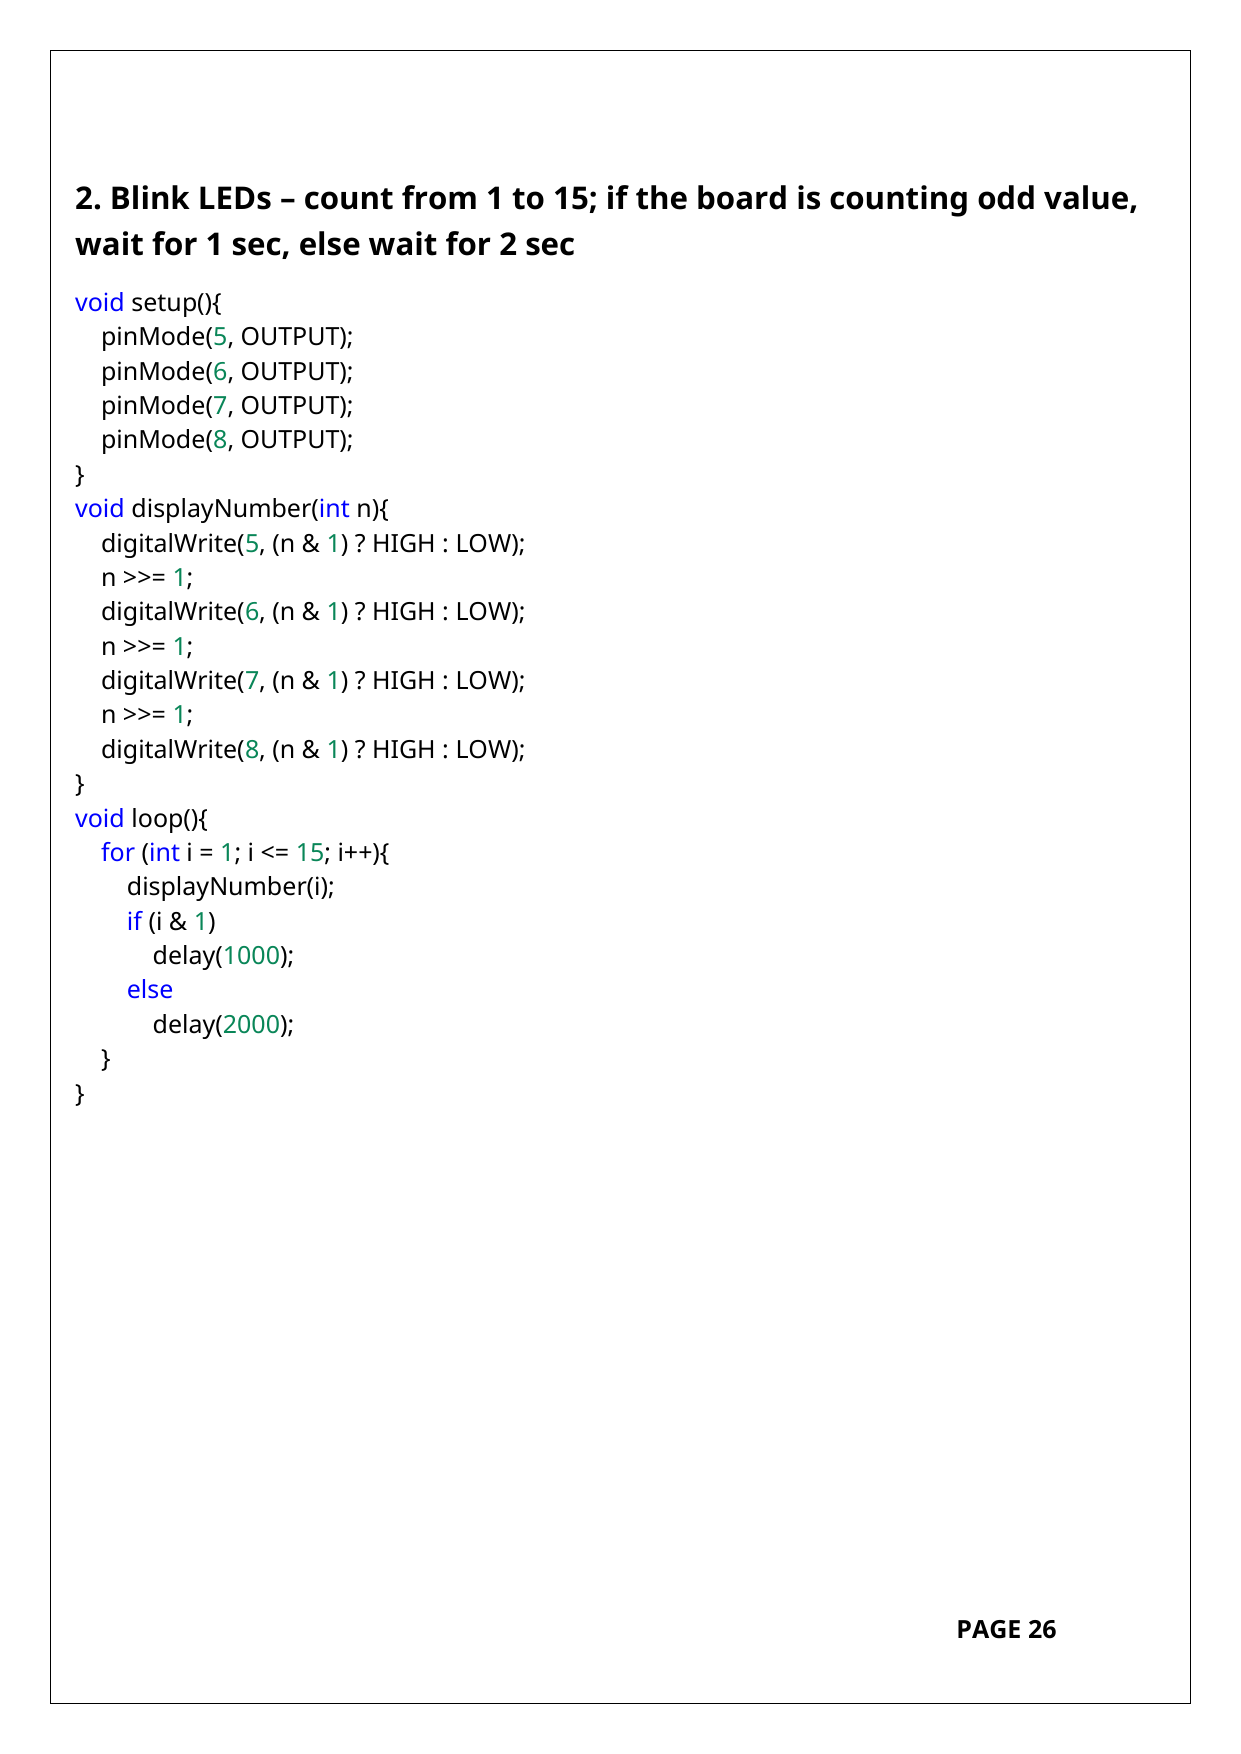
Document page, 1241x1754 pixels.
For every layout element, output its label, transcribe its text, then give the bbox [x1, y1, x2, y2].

text 2. Blink LEDs – count from 1 to 15; if the board is counting odd value, wait for 1 sec, else wait for 2 sec [75, 176, 1165, 264]
text } [75, 1041, 1165, 1075]
text } [75, 456, 1165, 491]
text n >>= 1; [75, 628, 1165, 662]
text digitalWrite(6, (n & 1) ? HIGH : LOW); [75, 594, 1165, 628]
text delay(2000); [75, 1006, 1165, 1041]
text digitalWrite(5, (n & 1) ? HIGH : LOW); [75, 525, 1165, 559]
text pinMode(6, OUTPUT); [75, 353, 1165, 387]
text if (i & 1) [75, 903, 1165, 937]
text } [75, 1075, 1165, 1109]
text digitalWrite(7, (n & 1) ? HIGH : LOW); [75, 662, 1165, 697]
text } [75, 766, 1165, 800]
text pinMode(8, OUTPUT); [75, 422, 1165, 456]
text n >>= 1; [75, 697, 1165, 731]
text pinMode(5, OUTPUT); [75, 319, 1165, 353]
text void displayNumber(int n){ [75, 491, 1165, 525]
text void setup(){ [75, 284, 1165, 319]
text n >>= 1; [75, 559, 1165, 594]
text displayNumber(i); [75, 869, 1165, 903]
text delay(1000); [75, 937, 1165, 972]
text digitalWrite(8, (n & 1) ? HIGH : LOW); [75, 731, 1165, 766]
text else [75, 972, 1165, 1006]
text pinMode(7, OUTPUT); [75, 387, 1165, 422]
text void loop(){ [75, 800, 1165, 834]
text for (int i = 1; i <= 15; i++){ [75, 834, 1165, 869]
